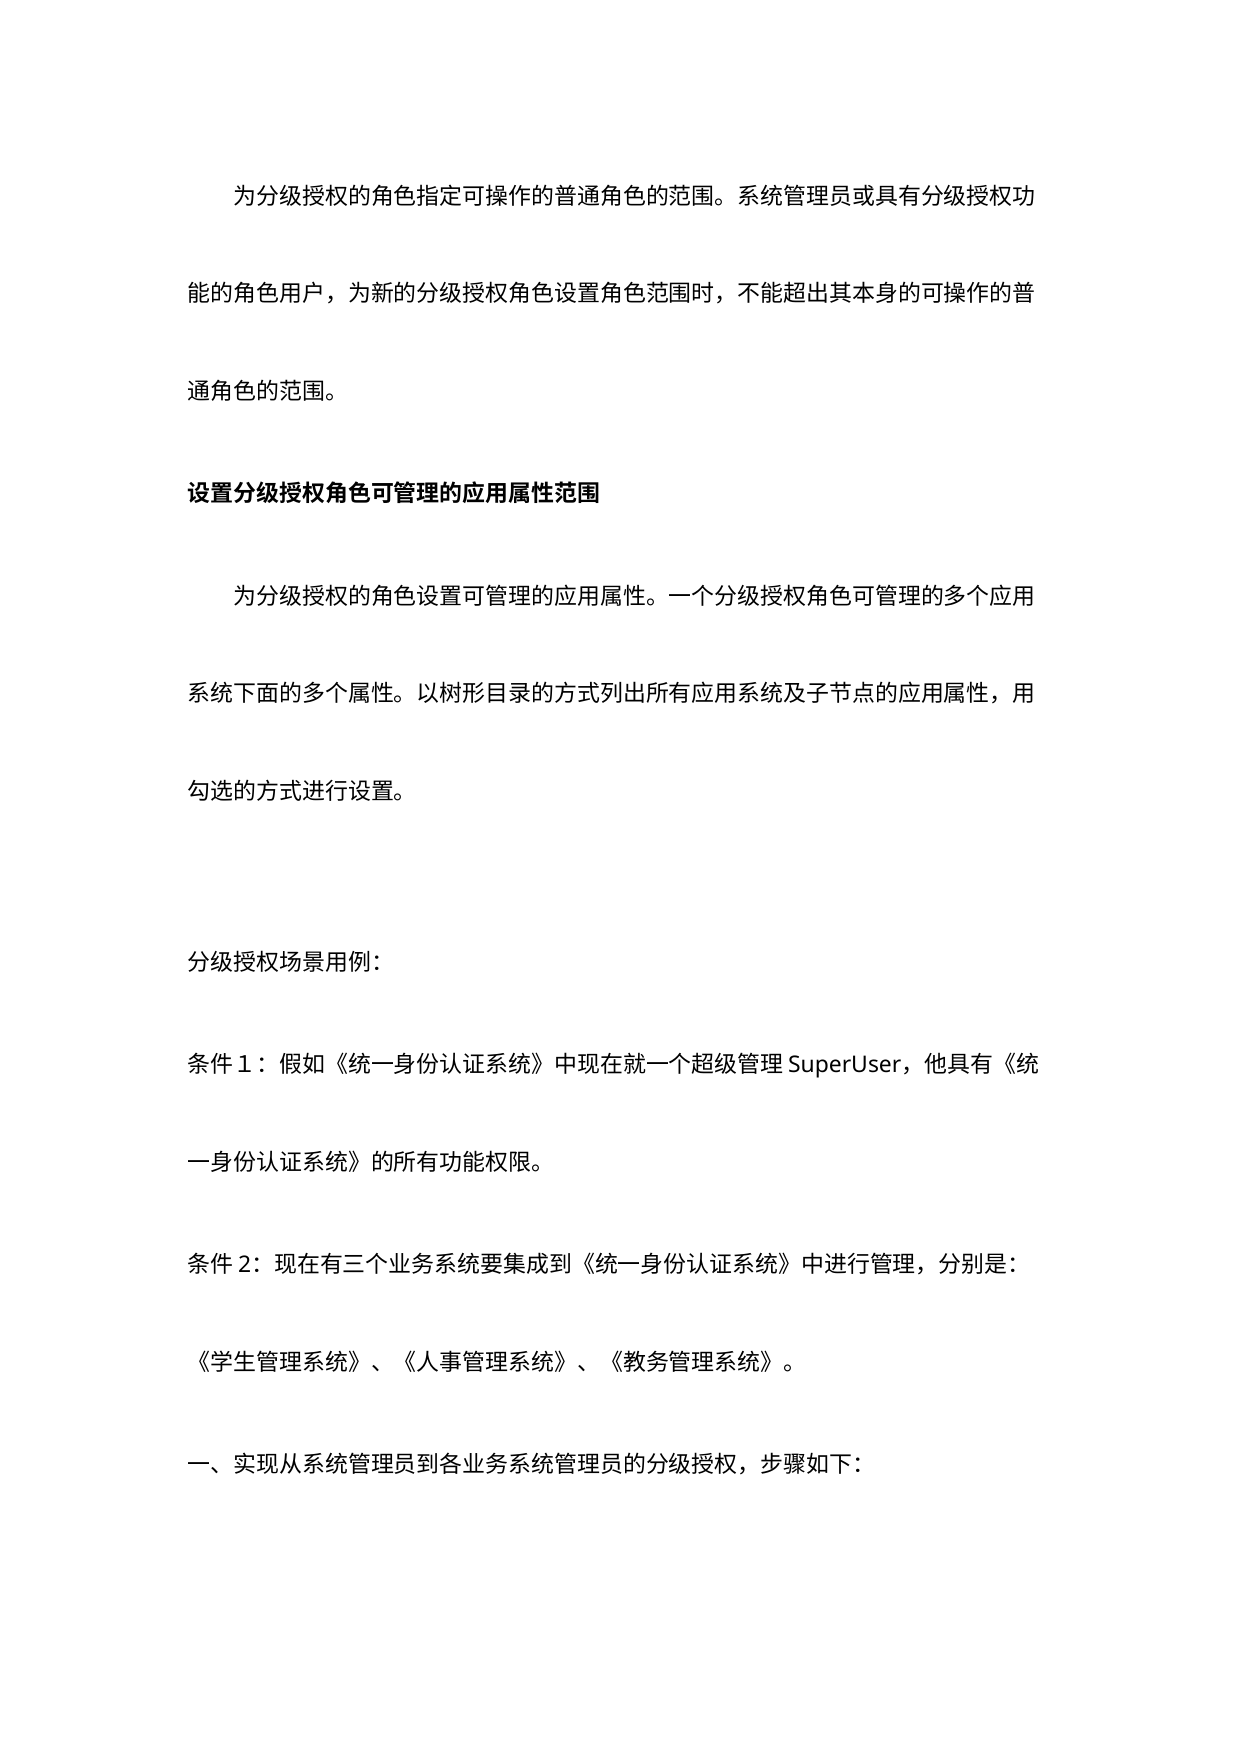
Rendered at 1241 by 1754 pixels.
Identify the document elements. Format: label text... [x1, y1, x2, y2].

text 为分级授权的角色设置可管理的应用属性。一个分级授权角色可管理的多个应用系统下面的多个属性。以树形目录的方式列出所有应用系统及子节点的应用属性，用勾选的方式进行设置。 [187, 562, 1053, 822]
text 为分级授权的角色指定可操作的普通角色的范围。系统管理员或具有分级授权功能的角色用户，为新的分级授权角色设置角色范围时，不能超出其本身的可操作的普通角色的范围。 [187, 162, 1053, 422]
text 设置分级授权角色可管理的应用属性范围 [187, 459, 1053, 524]
text 条件2：现在有三个业务系统要集成到《统一身份认证系统》中进行管理，分别是：《学生管理系统》、《人事管理系统》、《教务管理系统》。 [187, 1230, 1053, 1393]
text 分级授权场景用例： [187, 928, 1053, 993]
text 一、实现从系统管理员到各业务系统管理员的分级授权，步骤如下： [187, 1430, 1053, 1495]
text 条件１：假如《统一身份认证系统》中现在就一个超级管理SuperUser，他具有《统一身份认证系统》的所有功能权限。 [187, 1031, 1053, 1193]
